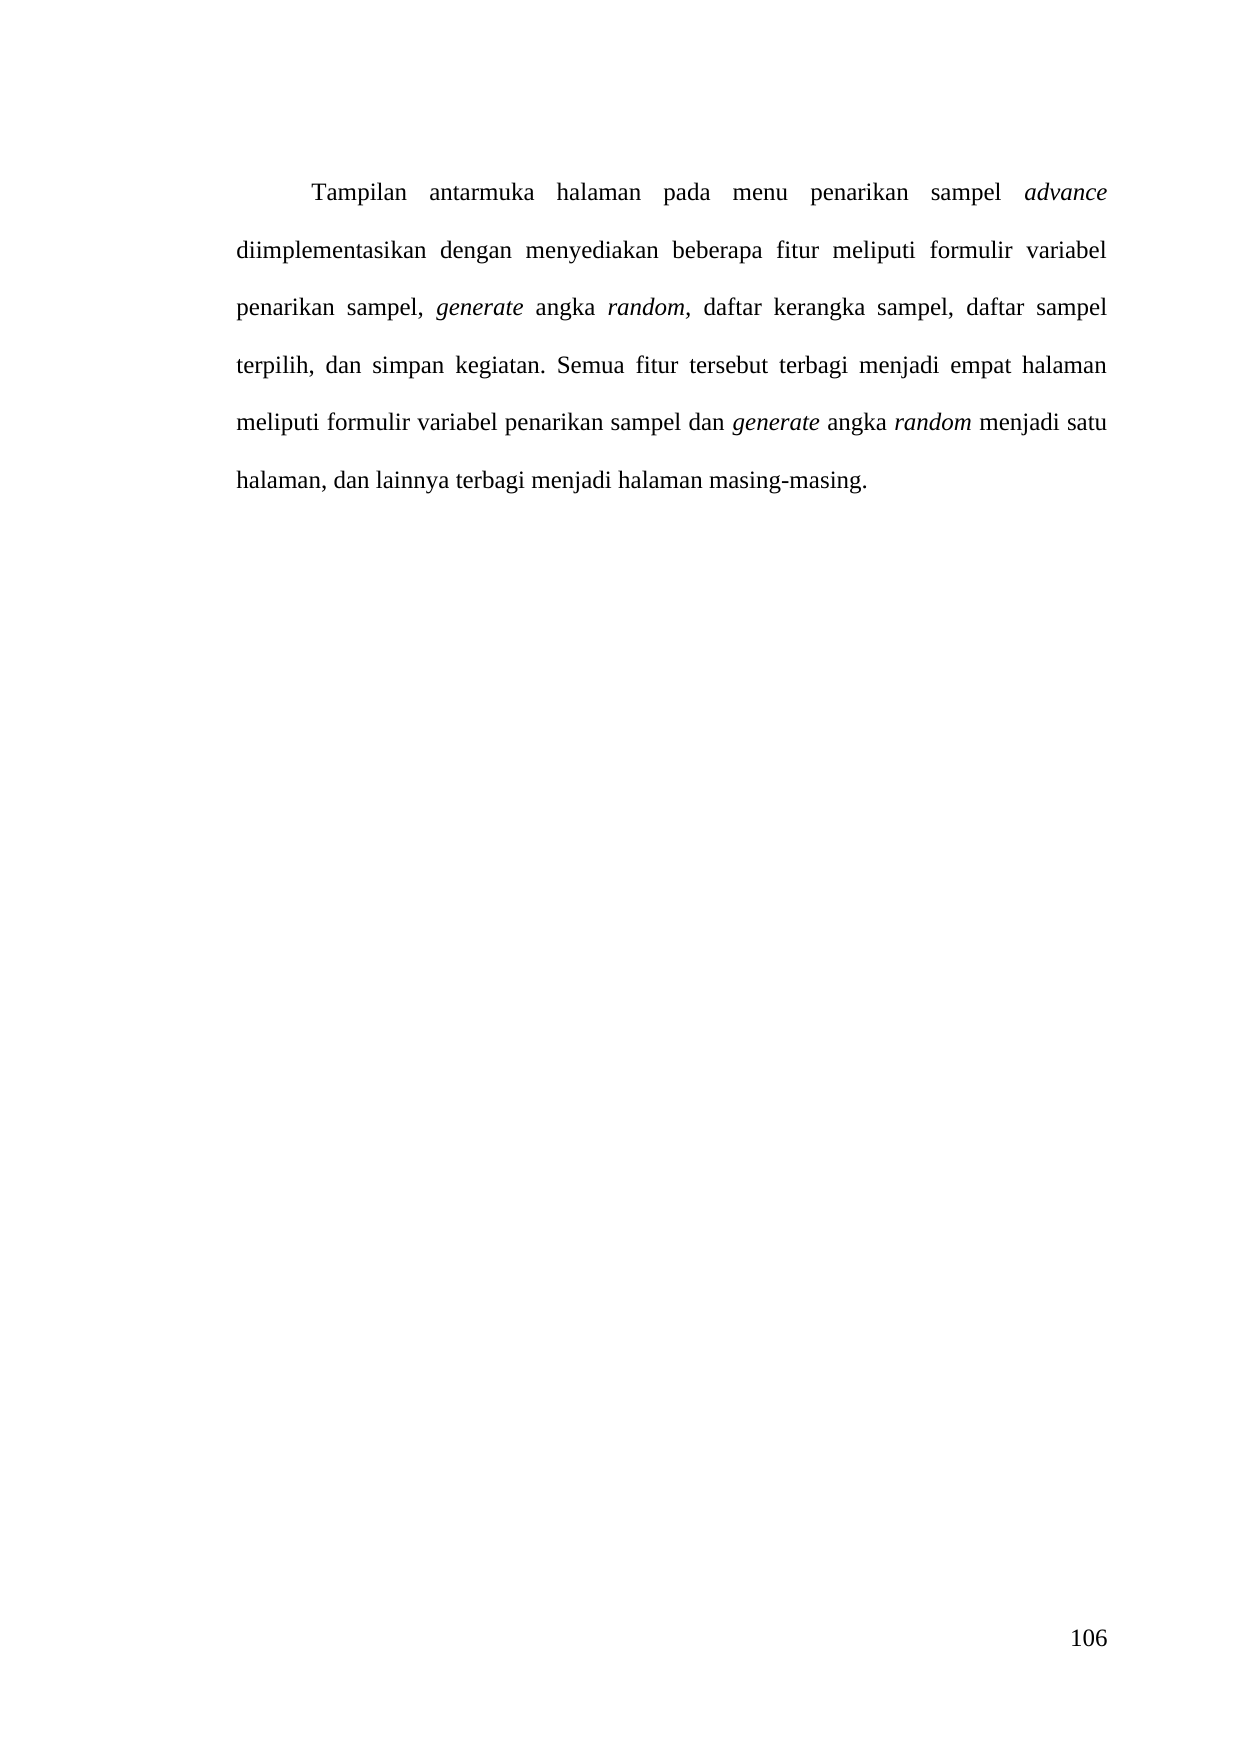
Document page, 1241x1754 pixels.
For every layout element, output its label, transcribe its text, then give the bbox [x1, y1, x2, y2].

text Tampilan antarmuka halaman pada menu penarikan sampel advance diimplementasikan dengan menyediakan beberapa fitur meliputi formulir variabel penarikan sampel, generate angka random, daftar kerangka sampel, daftar sampel terpilih, dan simpan kegiatan. Semua fitur tersebut terbagi menjadi empat halaman meliputi formulir variabel penarikan sampel dan generate angka random menjadi satu halaman, dan lainnya terbagi menjadi halaman masing-masing. [236, 177, 1107, 493]
